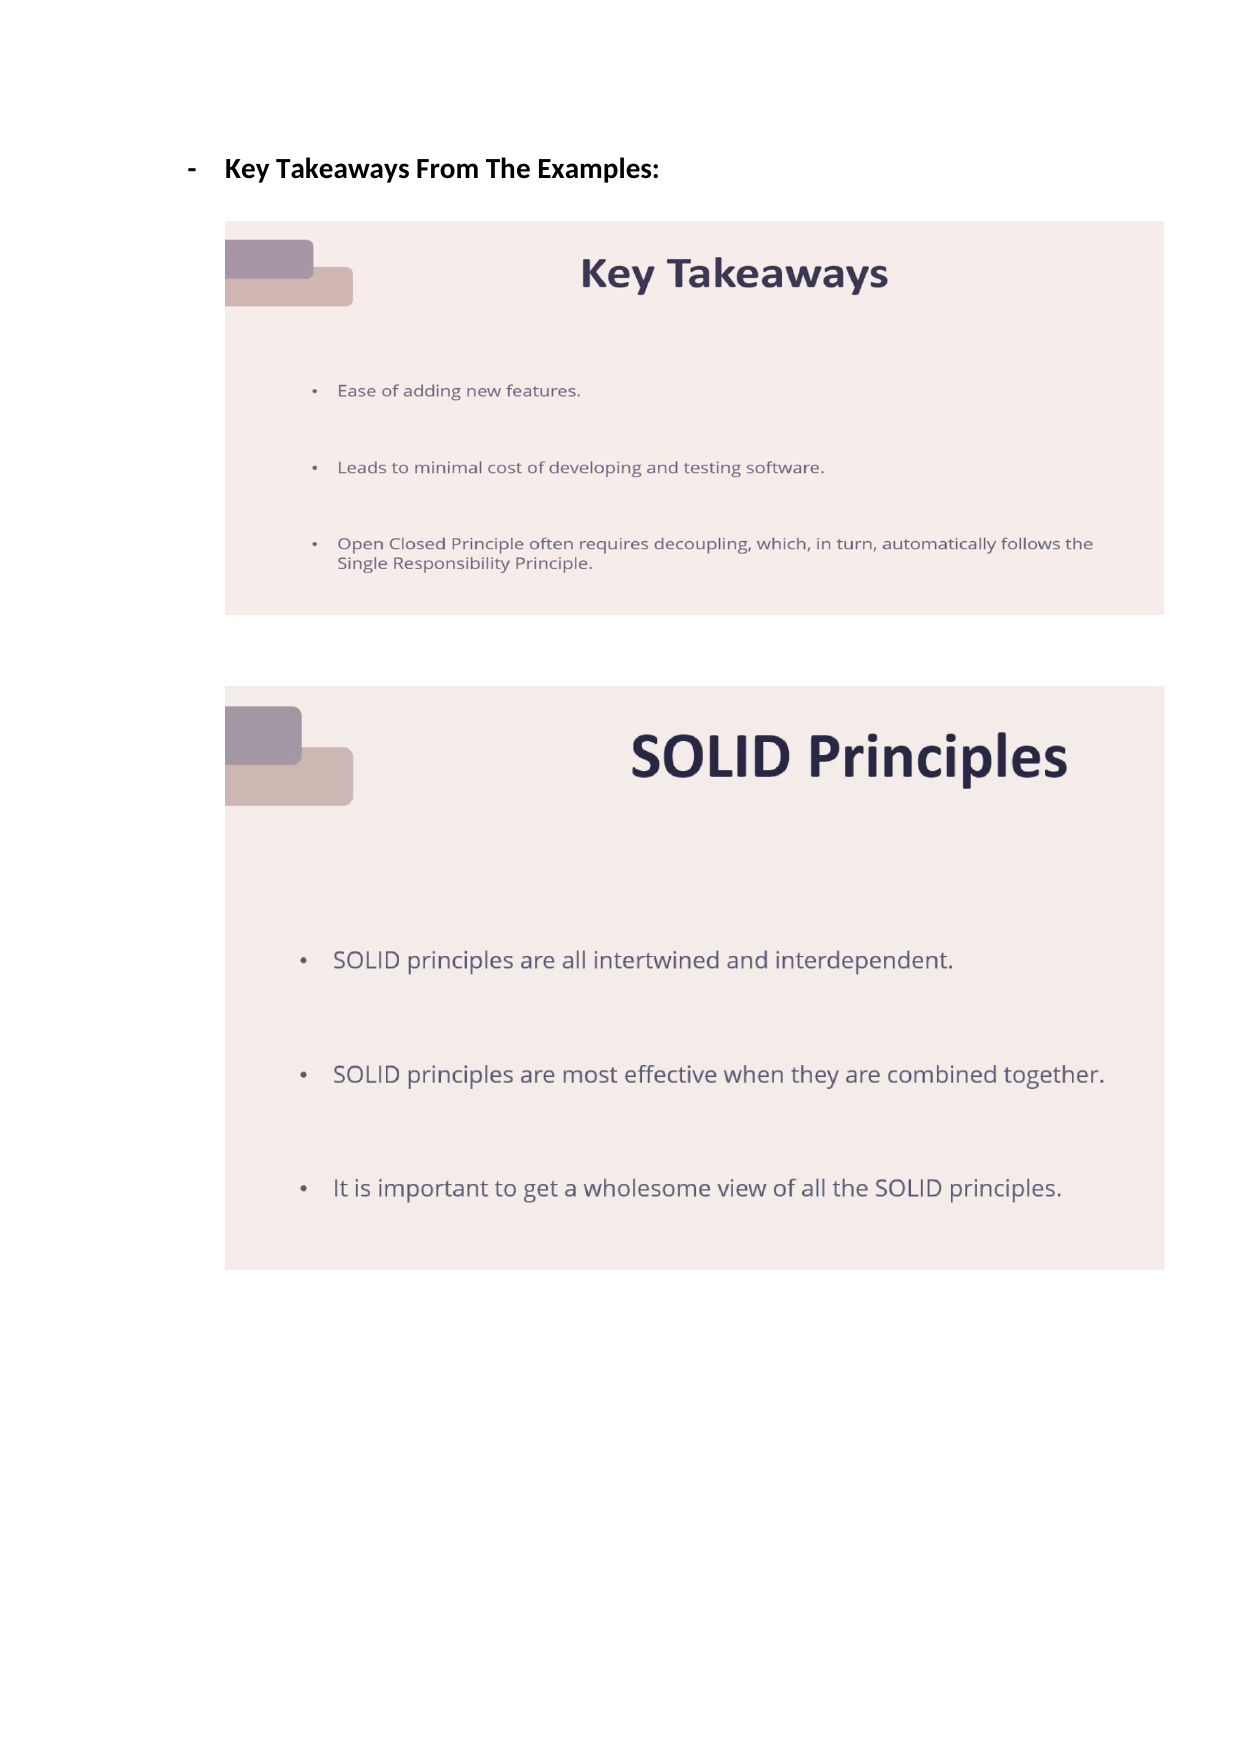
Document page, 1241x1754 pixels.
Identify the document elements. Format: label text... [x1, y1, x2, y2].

list Key Takeaways From The Examples: [187, 150, 1090, 186]
picture [225, 686, 1165, 1270]
picture [225, 221, 1165, 615]
